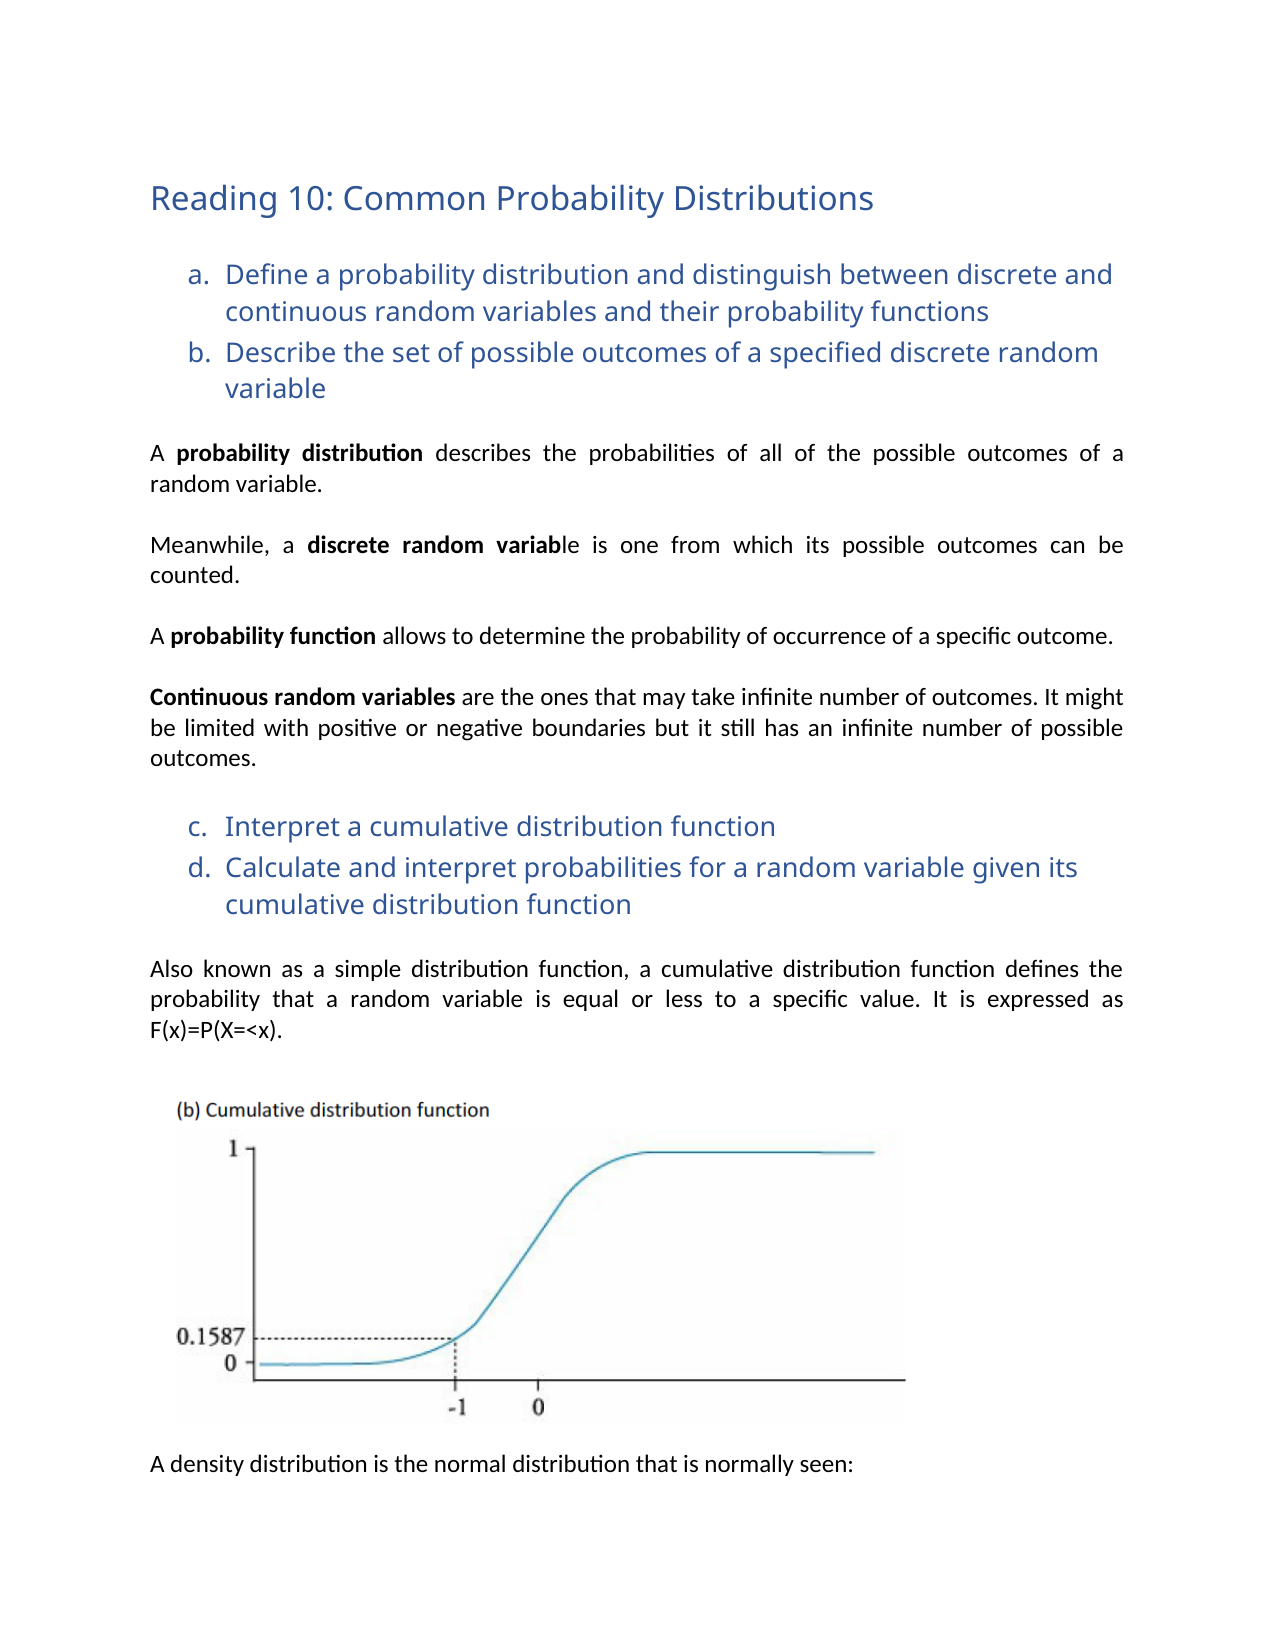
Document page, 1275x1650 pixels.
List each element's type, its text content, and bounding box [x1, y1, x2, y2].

subtitle Describe the set of possible outcomes of a specified discrete random variable [187, 333, 1125, 407]
text Also known as a simple distribution function, a cumulative distribution function defines the probability that a random variable is equal or less to a specific value. It is expressed as F(x)=P(X=<x). [150, 953, 1125, 1044]
subtitle Interpret a cumulative distribution function [187, 808, 1125, 844]
picture [150, 1075, 940, 1448]
text Continuous random variables are the ones that may take infinite number of outcomes. It might be limited with positive or negative boundaries but it still has an infinite number of possible outcomes. [150, 681, 1125, 773]
text A probability function allows to determine the probability of occurrence of a specific outcome. [150, 620, 1125, 651]
subtitle Calculate and interpret probabilities for a random variable given its cumulative distribution function [187, 849, 1125, 922]
subtitle Define a probability distribution and distinguish between discrete and continuous random variables and their probability functions [187, 255, 1125, 329]
text A probability distribution describes the probabilities of all of the possible outcomes of a random variable. [150, 437, 1125, 498]
text Meanwhile, a discrete random variable is one from which its possible outcomes can be counted. [150, 529, 1125, 590]
text A density distribution is the normal distribution that is normally seen: [150, 1448, 1125, 1478]
subtitle Reading 10: Common Probability Distributions [150, 175, 1125, 220]
